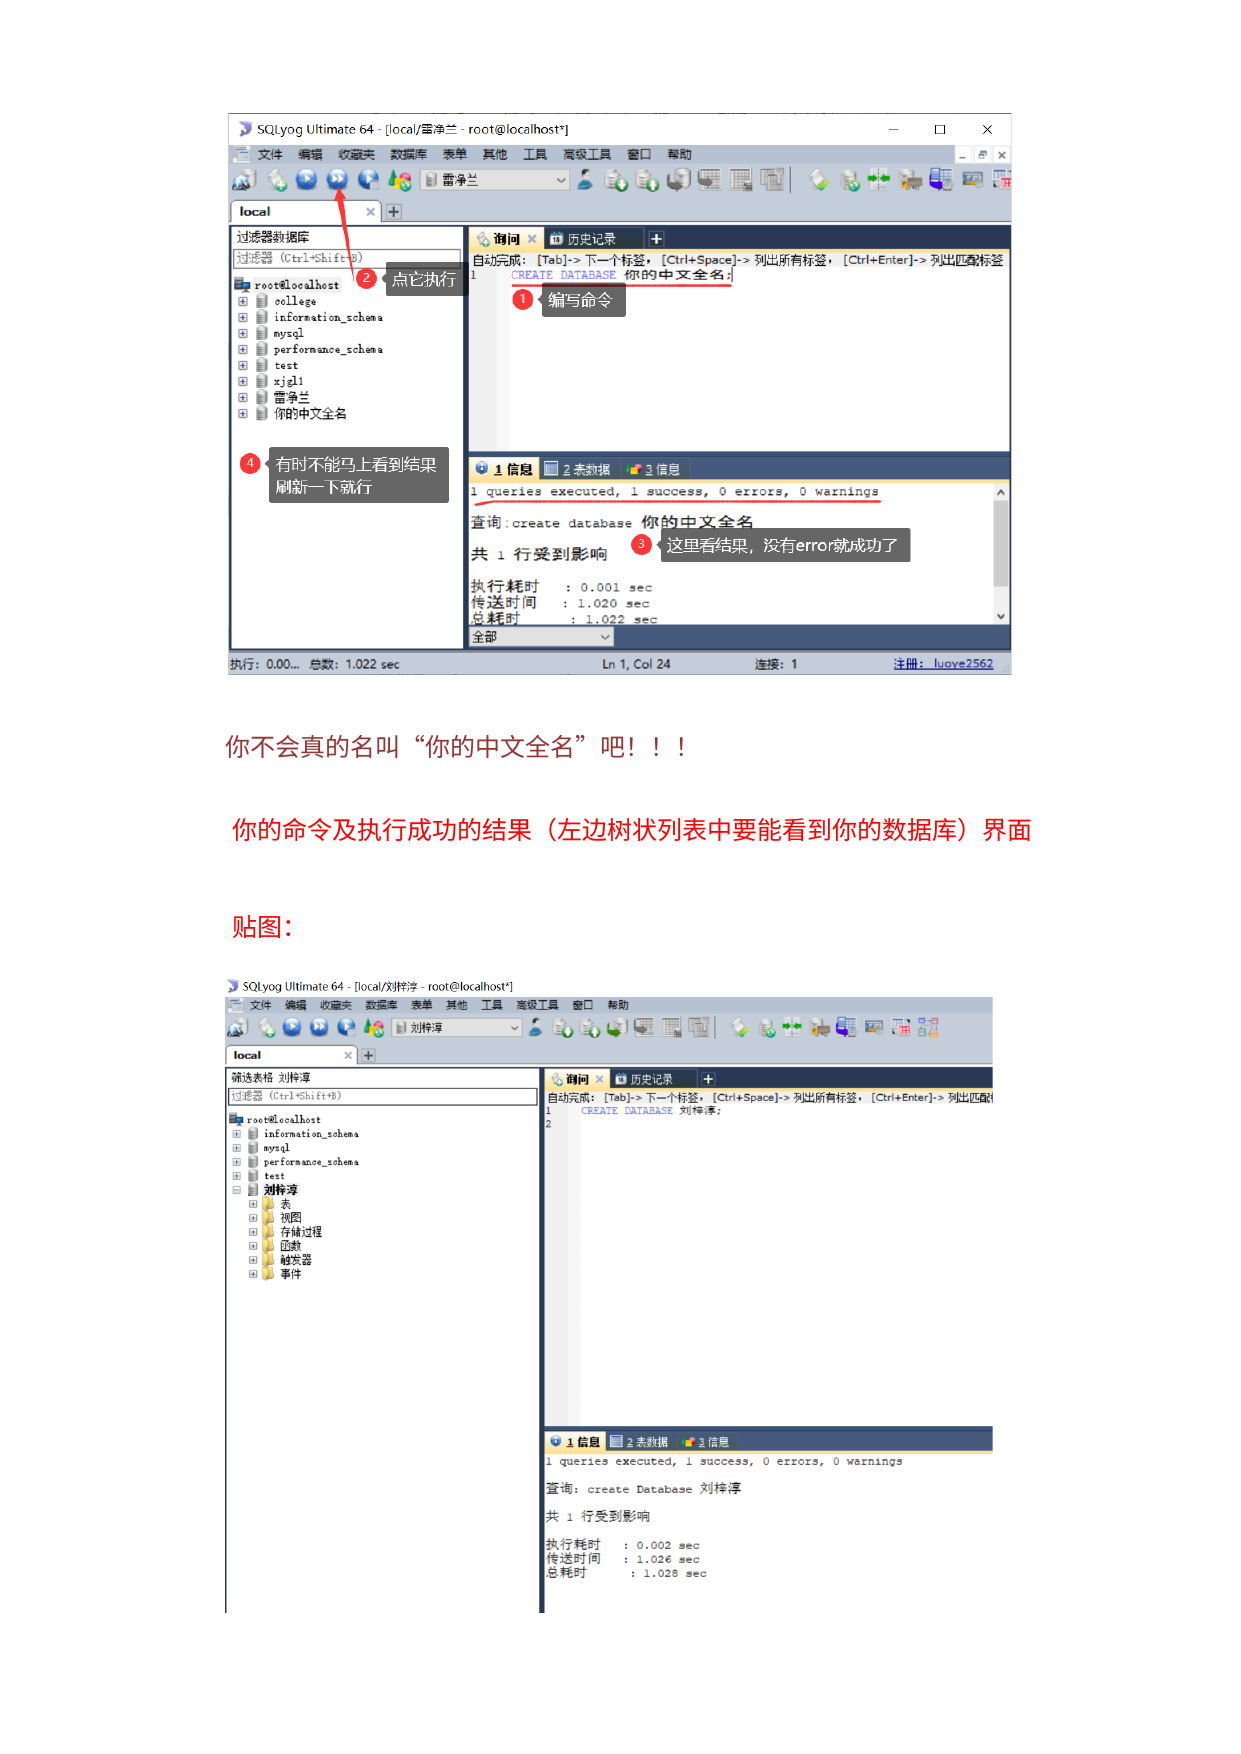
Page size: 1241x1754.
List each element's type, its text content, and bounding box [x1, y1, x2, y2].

text 你的命令及执行成功的结果（左边树状列表中要能看到你的数据库）界面贴图： [232, 796, 1053, 958]
text 你不会真的名叫“你的中文全名”吧！！！ [187, 713, 1053, 778]
picture [225, 976, 993, 1613]
picture [228, 113, 1012, 675]
